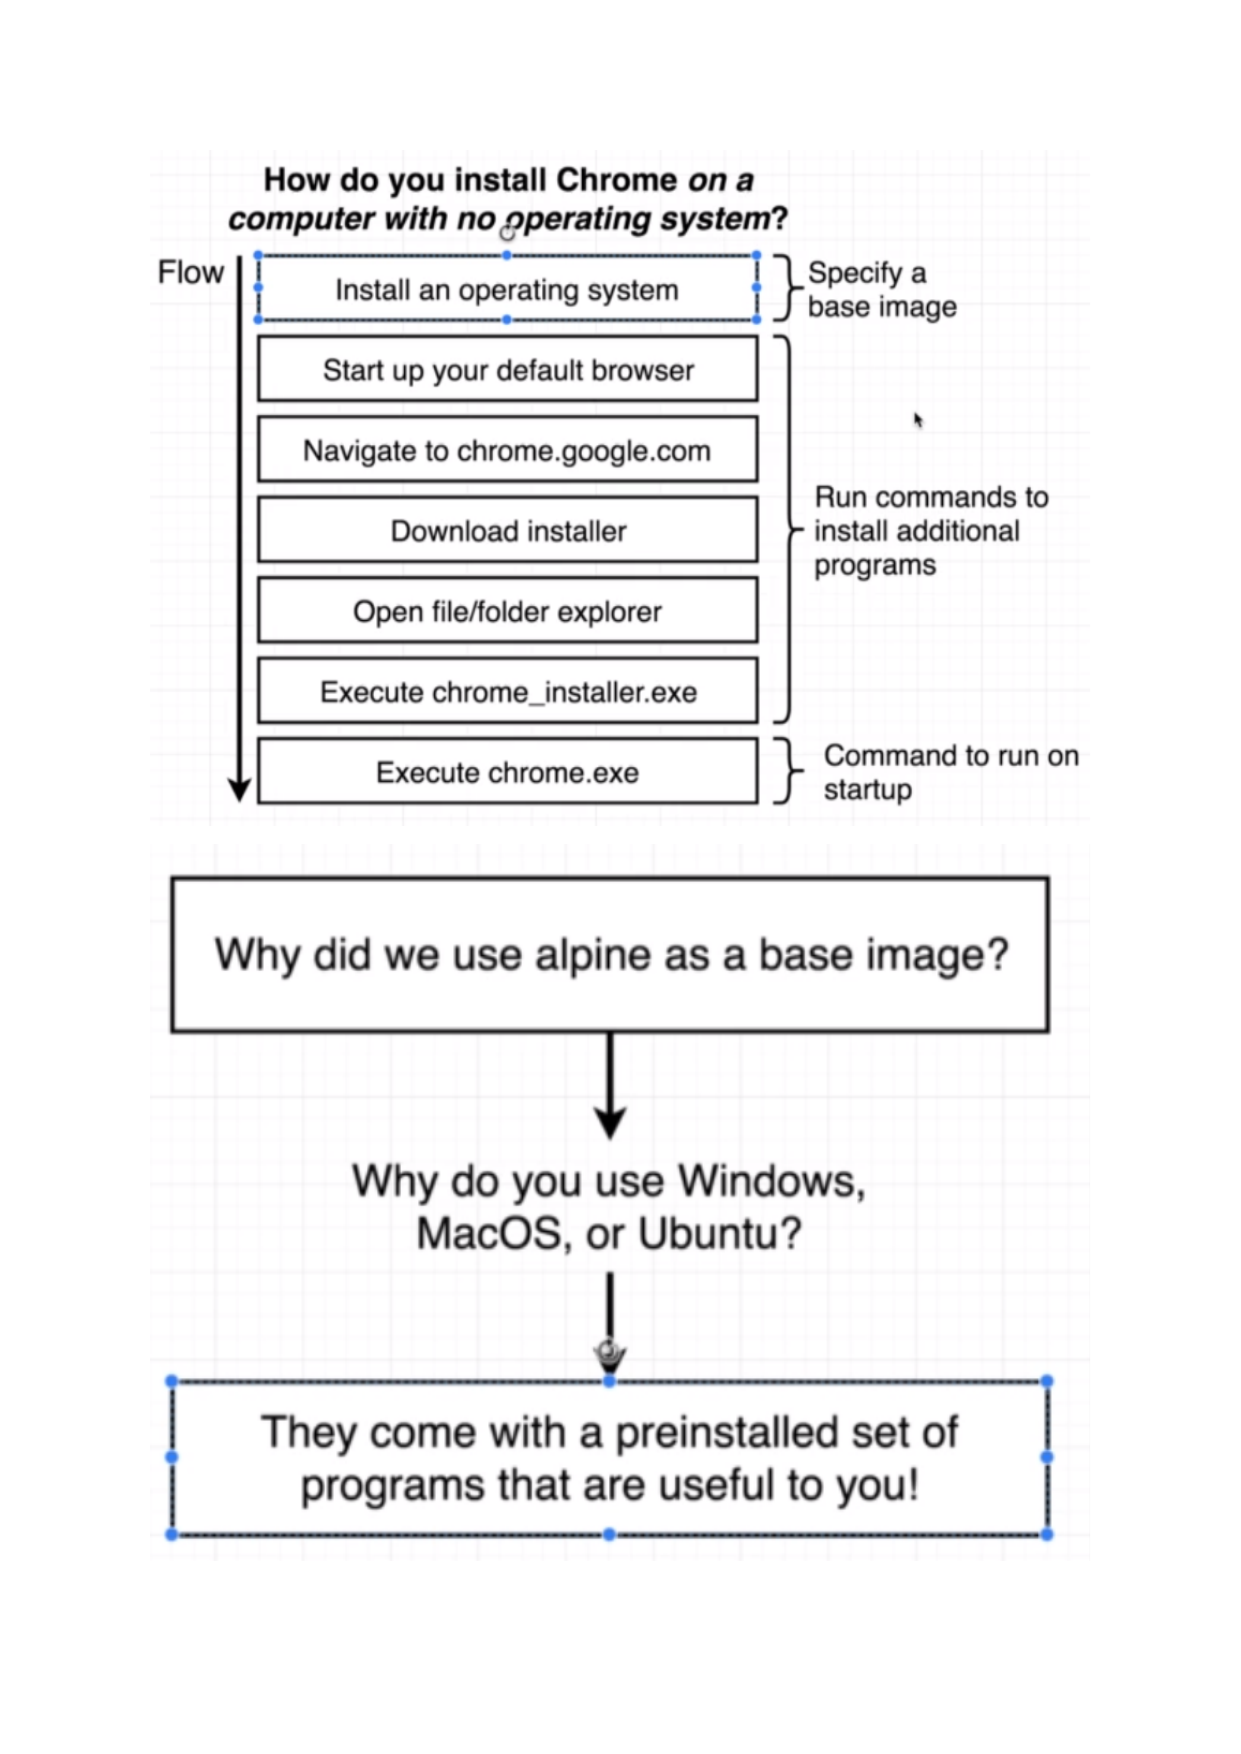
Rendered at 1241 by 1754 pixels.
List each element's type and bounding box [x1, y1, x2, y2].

picture [150, 150, 1091, 826]
picture [150, 844, 1091, 1561]
